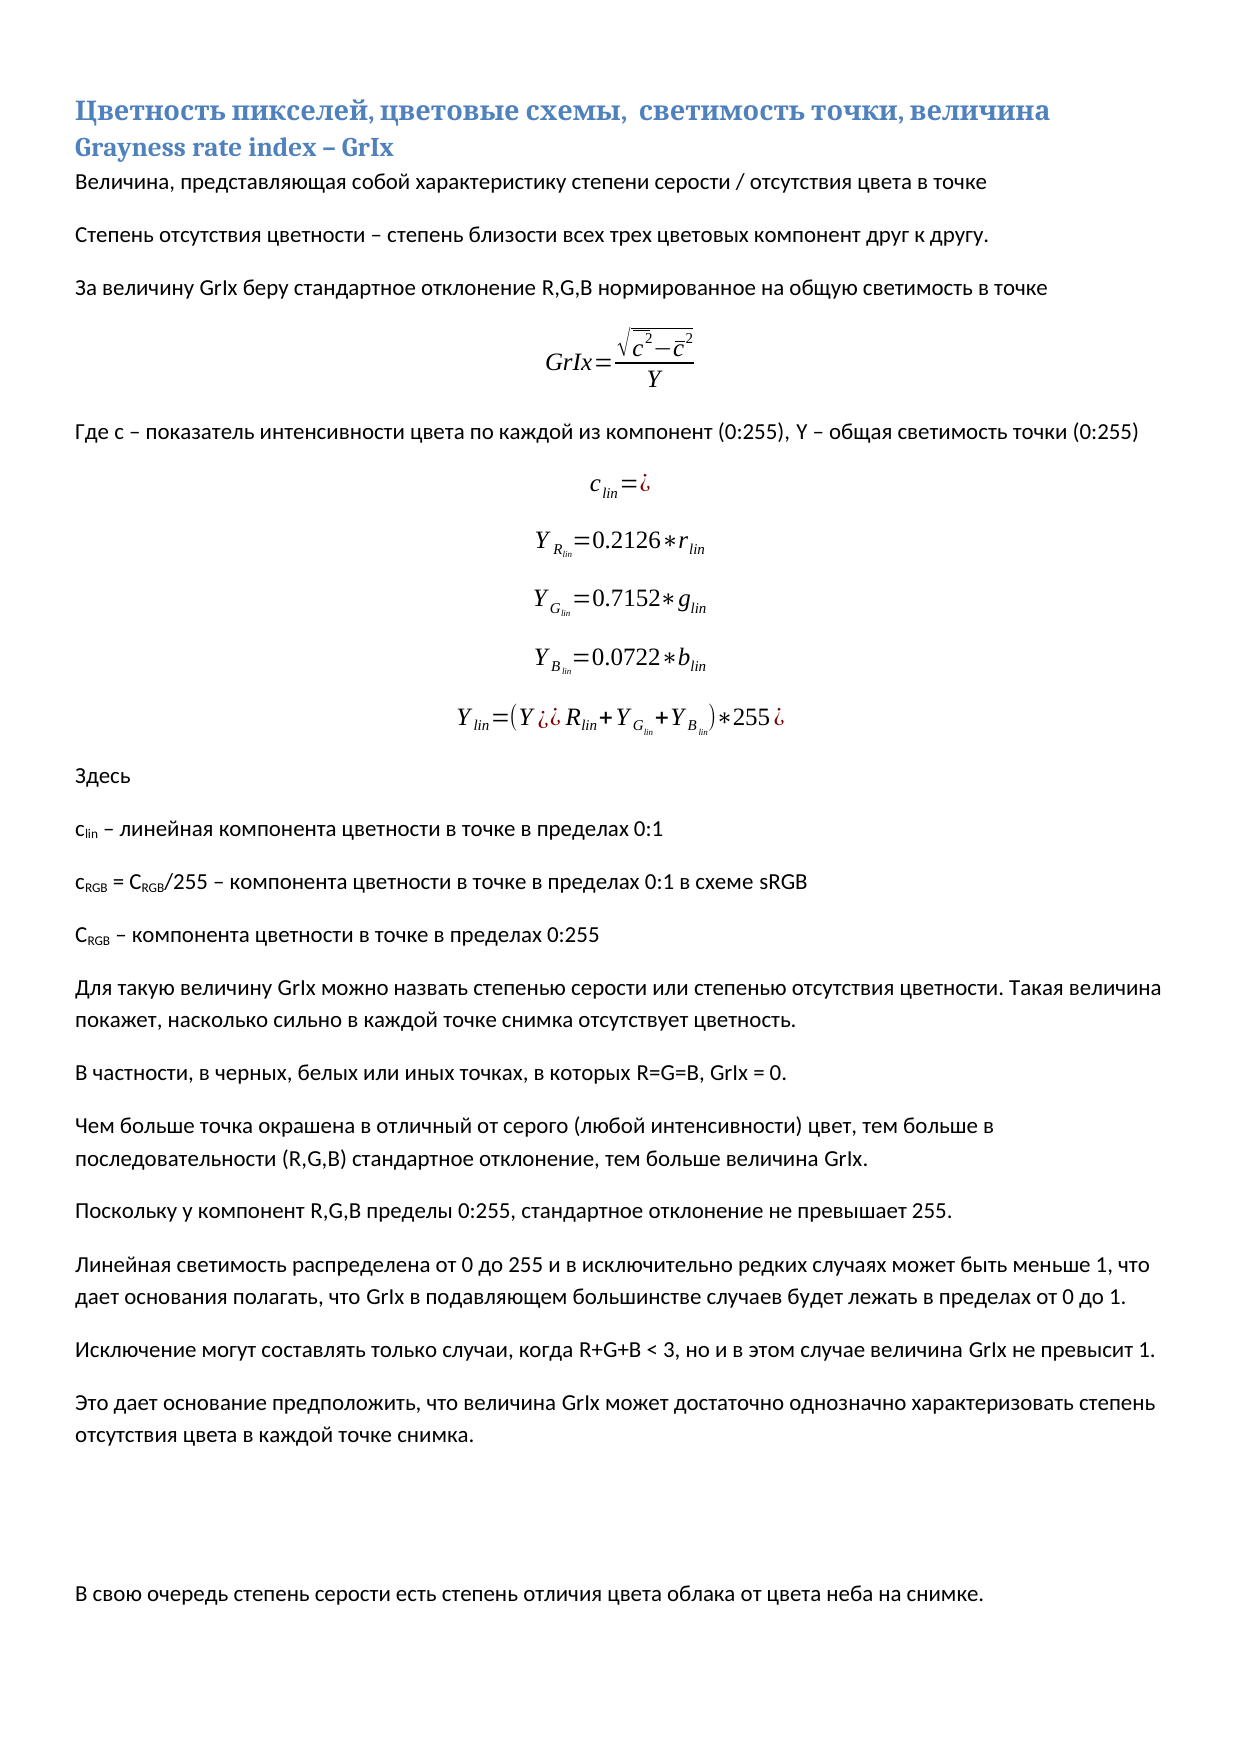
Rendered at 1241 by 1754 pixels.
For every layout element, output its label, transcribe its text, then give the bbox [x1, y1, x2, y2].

text CRGB – компонента цветности в точке в пределах 0:255 [75, 920, 1165, 948]
text Чем больше точка окрашена в отличный от серого (любой интенсивности) цвет, тем больше в последовательности (R,G,B) стандартное отклонение, тем больше величина GrIx. [75, 1111, 1165, 1172]
text В свою очередь степень серости есть степень отличия цвета облака от цвета неба на снимке. [75, 1579, 1165, 1607]
text Для такую величину GrIx можно назвать степенью серости или степенью отсутствия цветности. Такая величина покажет, насколько сильно в каждой точке снимка отсутствует цветность. [75, 973, 1165, 1033]
text Линейная светимость распределена от 0 до 255 и в исключительно редких случаях может быть меньше 1, что дает основания полагать, что GrIx в подавляющем большинстве случаев будет лежать в пределах от 0 до 1. [75, 1250, 1165, 1310]
text Степень отсутствия цветности – степень близости всех трех цветовых компонент друг к другу. [75, 220, 1165, 248]
text Это дает основание предположить, что величина GrIx может достаточно однозначно характеризовать степень отсутствия цвета в каждой точке снимка. [75, 1388, 1165, 1448]
text Поскольку у компонент R,G,B пределы 0:255, стандартное отклонение не превышает 255. [75, 1197, 1165, 1225]
text clin – линейная компонента цветности в точке в пределах 0:1 [75, 814, 1165, 842]
text Здесь [75, 761, 1165, 789]
text Исключение могут составлять только случаи, когда R+G+B < 3, но и в этом случае величина GrIx не превысит 1. [75, 1335, 1165, 1363]
text За величину GrIx беру стандартное отклонение R,G,B нормированное на общую светимость в точке [75, 273, 1165, 301]
text cRGB = СRGB/255 – компонента цветности в точке в пределах 0:1 в схеме sRGB [75, 867, 1165, 895]
text В частности, в черных, белых или иных точках, в которых R=G=B, GrIx = 0. [75, 1058, 1165, 1086]
text Величина, представляющая собой характеристику степени серости / отсутствия цвета в точке [75, 167, 1165, 195]
subtitle Цветность пикселей, цветовые схемы, светимость точки, величина Grayness rate index – GrIx [75, 96, 1165, 163]
text Где с – показатель интенсивности цвета по каждой из компонент (0:255), Y – общая светимость точки (0:255) [75, 417, 1165, 445]
